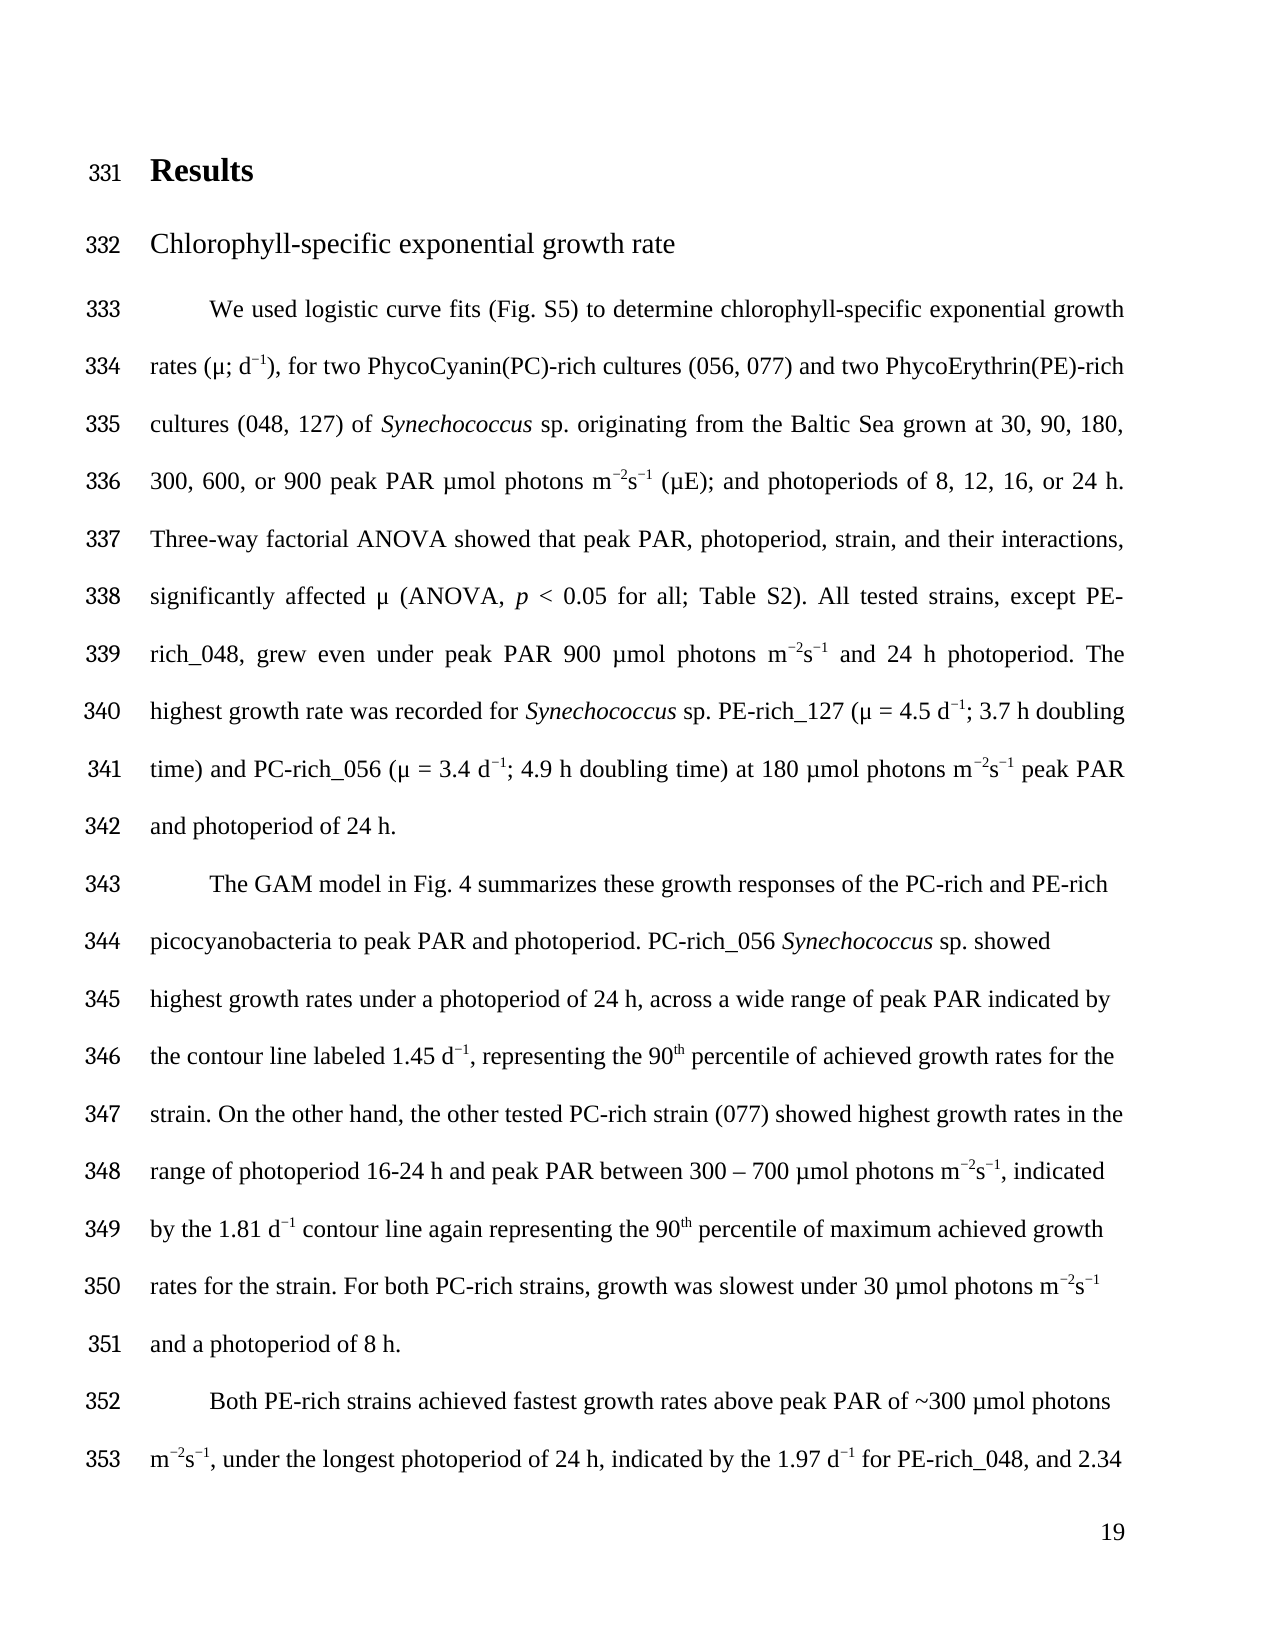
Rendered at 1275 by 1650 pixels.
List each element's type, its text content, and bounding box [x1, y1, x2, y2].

text We used logistic curve fits (Fig. S5) to determine chlorophyll-specific exponential growth rates (μ; d−1), for two PhycoCyanin(PC)-rich cultures (056, 077) and two PhycoErythrin(PE)-rich cultures (048, 127) of Synechococcus sp. originating from the Baltic Sea grown at 30, 90, 180, 300, 600, or 900 peak PAR µmol photons m−2s−1 (µE); and photoperiods of 8, 12, 16, or 24 h. Three-way factorial ANOVA showed that peak PAR, photoperiod, strain, and their interactions, significantly affected μ (ANOVA, p < 0.05 for all; Table S2). All tested strains, except PE-rich_048, grew even under peak PAR 900 µmol photons m−2s−1 and 24 h photoperiod. The highest growth rate was recorded for Synechococcus sp. PE-rich_127 (μ = 4.5 d−1; 3.7 h doubling time) and PC-rich_056 (μ = 3.4 d−1; 4.9 h doubling time) at 180 µmol photons m−2s−1 peak PAR and photoperiod of 24 h. [150, 294, 1125, 840]
subtitle Chlorophyll-specific exponential growth rate [150, 227, 1125, 260]
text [150, 1386, 1125, 1472]
text The GAM model in Fig. 4 summarizes these growth responses of the PC-rich and PE-rich picocyanobacteria to peak PAR and photoperiod. PC-rich_056 Synechococcus sp. showed highest growth rates under a photoperiod of 24 h, across a wide range of peak PAR indicated by the contour line labeled 1.45 d−1, representing the 90th percentile of achieved growth rates for the strain. On the other hand, the other tested PC-rich strain (077) showed highest growth rates in the range of photoperiod 16-24 h and peak PAR between 300 – 700 µmol photons m−2s−1, indicated by the 1.81 d−1 contour line again representing the 90th percentile of maximum achieved growth rates for the strain. For both PC-rich strains, growth was slowest under 30 µmol photons m−2s−1 and a photoperiod of 8 h. [150, 869, 1125, 1357]
subtitle Results [150, 150, 1125, 188]
